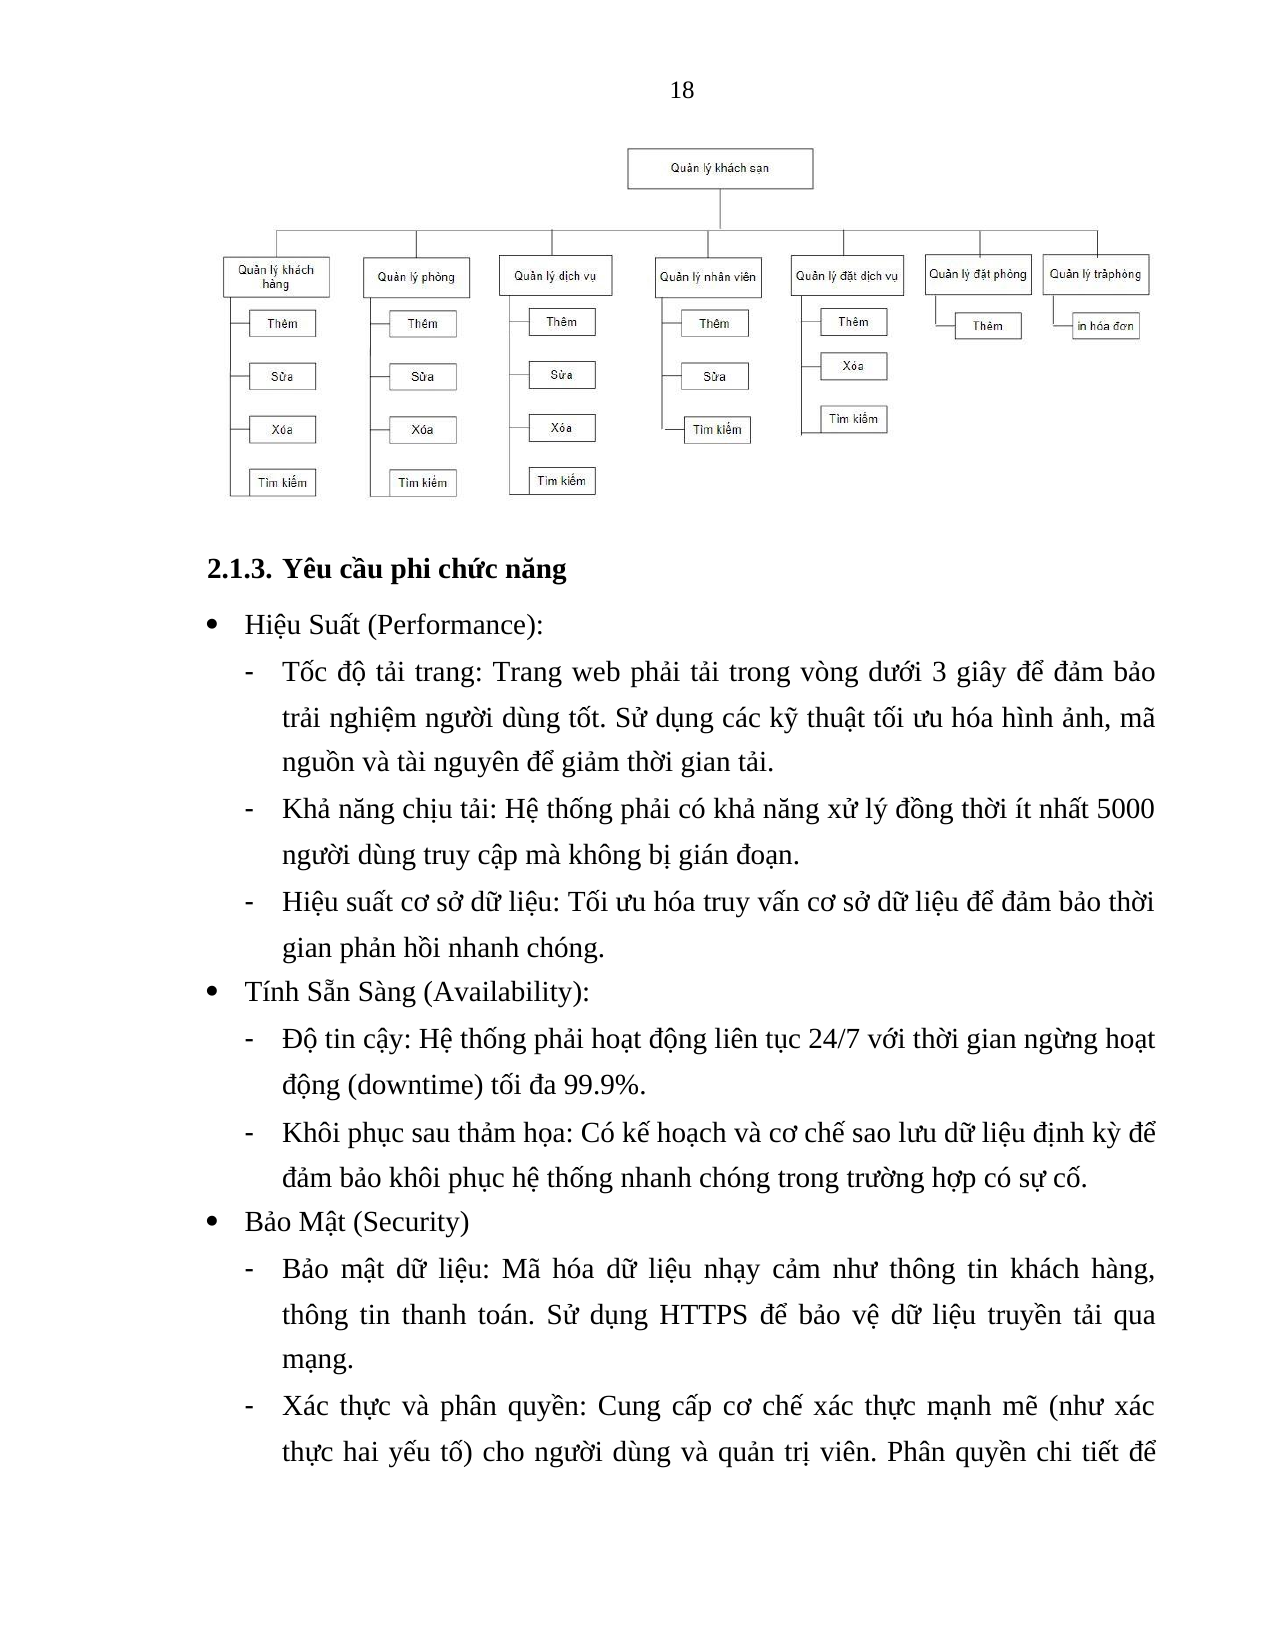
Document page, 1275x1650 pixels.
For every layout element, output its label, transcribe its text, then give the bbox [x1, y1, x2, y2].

list Khôi phục sau thảm họa: Có kế hoạch và cơ chế sao lưu dữ liệu định kỳ để đảm bảo khôi phục hệ thống nhanh chóng trong trường hợp có sự cố. [244, 1111, 1157, 1194]
list Độ tin cậy: Hệ thống phải hoạt động liên tục 24/7 với thời gian ngừng hoạt động (downtime) tối đa 99.9%. [244, 1018, 1157, 1101]
subtitle Yêu cầu phi chức năng [207, 551, 1157, 584]
list Bảo mật dữ liệu: Mã hóa dữ liệu nhạy cảm như thông tin khách hàng, thông tin thanh toán. Sử dụng HTTPS để bảo vệ dữ liệu truyền tải qua mạng. [244, 1248, 1157, 1374]
list Bảo Mật (Security) [207, 1204, 1157, 1238]
list Hiệu suất cơ sở dữ liệu: Tối ưu hóa truy vấn cơ sở dữ liệu để đảm bảo thời gian phản hồi nhanh chóng. [244, 881, 1157, 964]
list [244, 1384, 1157, 1468]
list Tốc độ tải trang: Trang web phải tải trong vòng dưới 3 giây để đảm bảo trải nghiệm người dùng tốt. Sử dụng các kỹ thuật tối ưu hóa hình ảnh, mã nguồn và tài nguyên để giảm thời gian tải. [244, 651, 1157, 777]
list Tính Sẵn Sàng (Availability): [207, 974, 1157, 1008]
list Khả năng chịu tải: Hệ thống phải có khả năng xử lý đồng thời ít nhất 5000 người dùng truy cập mà không bị gián đoạn. [244, 787, 1157, 871]
picture [209, 147, 1155, 519]
list Hiệu Suất (Performance): [207, 607, 1157, 641]
